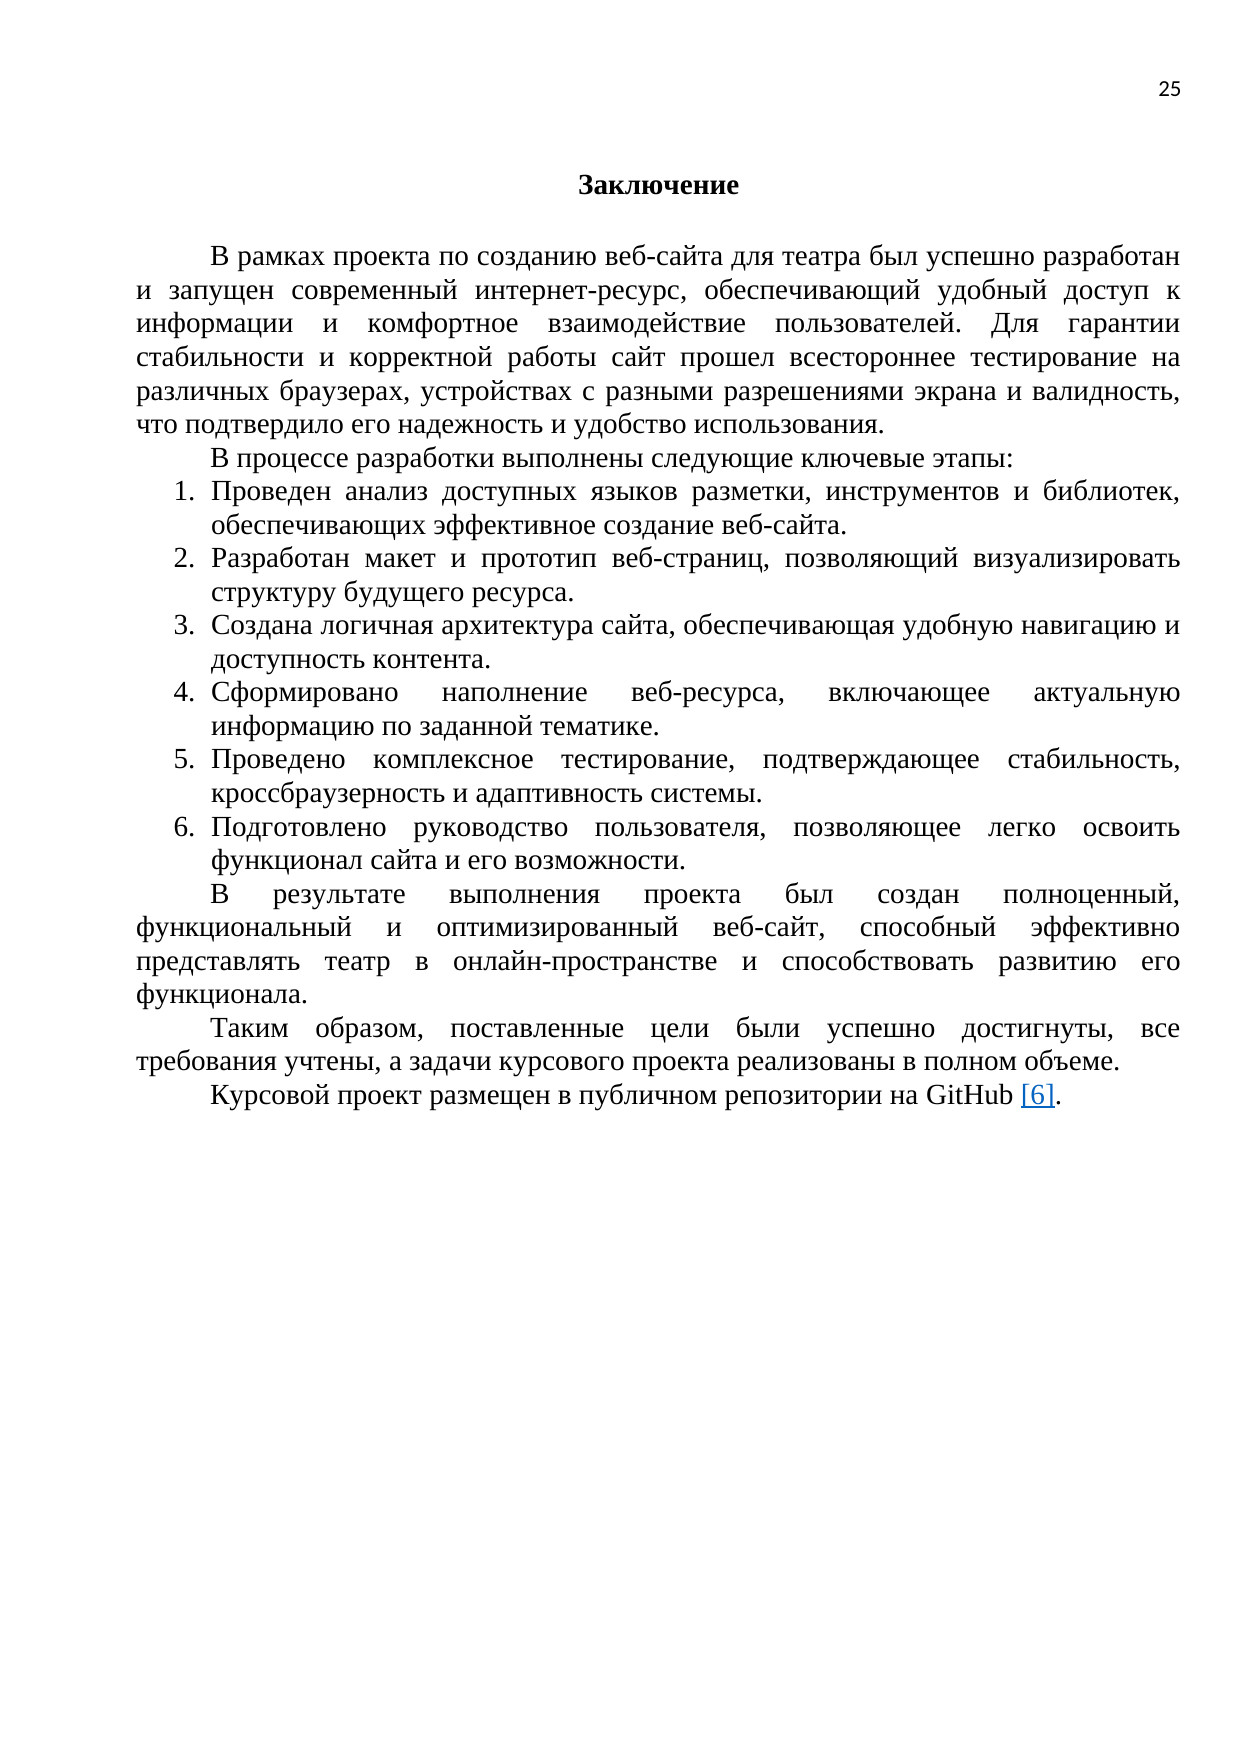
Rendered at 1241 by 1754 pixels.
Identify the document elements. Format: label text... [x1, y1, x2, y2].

text Курсовой проект размещен в публичном репозитории на GitHub [6]. [136, 1077, 1181, 1111]
list Проведено комплексное тестирование, подтверждающее стабильность, кроссбраузерность и адаптивность системы. [173, 742, 1181, 809]
text В процессе разработки выполнены следующие ключевые этапы: [136, 440, 1181, 473]
list Сформировано наполнение веб-ресурса, включающее актуальную информацию по заданной тематике. [173, 674, 1181, 742]
text В результате выполнения проекта был создан полноценный, функциональный и оптимизированный веб-сайт, способный эффективно представлять театр в онлайн-пространстве и способствовать развитию его функционала. [136, 876, 1181, 1010]
list Создана логичная архитектура сайта, обеспечивающая удобную навигацию и доступность контента. [173, 607, 1181, 674]
list Разработан макет и прототип веб-страниц, позволяющий визуализировать структуру будущего ресурса. [173, 540, 1181, 607]
list Подготовлено руководство пользователя, позволяющее легко освоить функционал сайта и его возможности. [173, 809, 1181, 876]
text Таким образом, поставленные цели были успешно достигнуты, все требования учтены, а задачи курсового проекта реализованы в полном объеме. [136, 1010, 1181, 1077]
subtitle Заключение [136, 167, 1181, 201]
list Проведен анализ доступных языков разметки, инструментов и библиотек, обеспечивающих эффективное создание веб-сайта. [173, 473, 1181, 540]
text В рамках проекта по созданию веб-сайта для театра был успешно разработан и запущен современный интернет-ресурс, обеспечивающий удобный доступ к информации и комфортное взаимодействие пользователей. Для гарантии стабильности и корректной работы сайт прошел всестороннее тестирование на различных браузерах, устройствах с разными разрешениями экрана и валидность, что подтвердило его надежность и удобство использования. [136, 238, 1181, 440]
